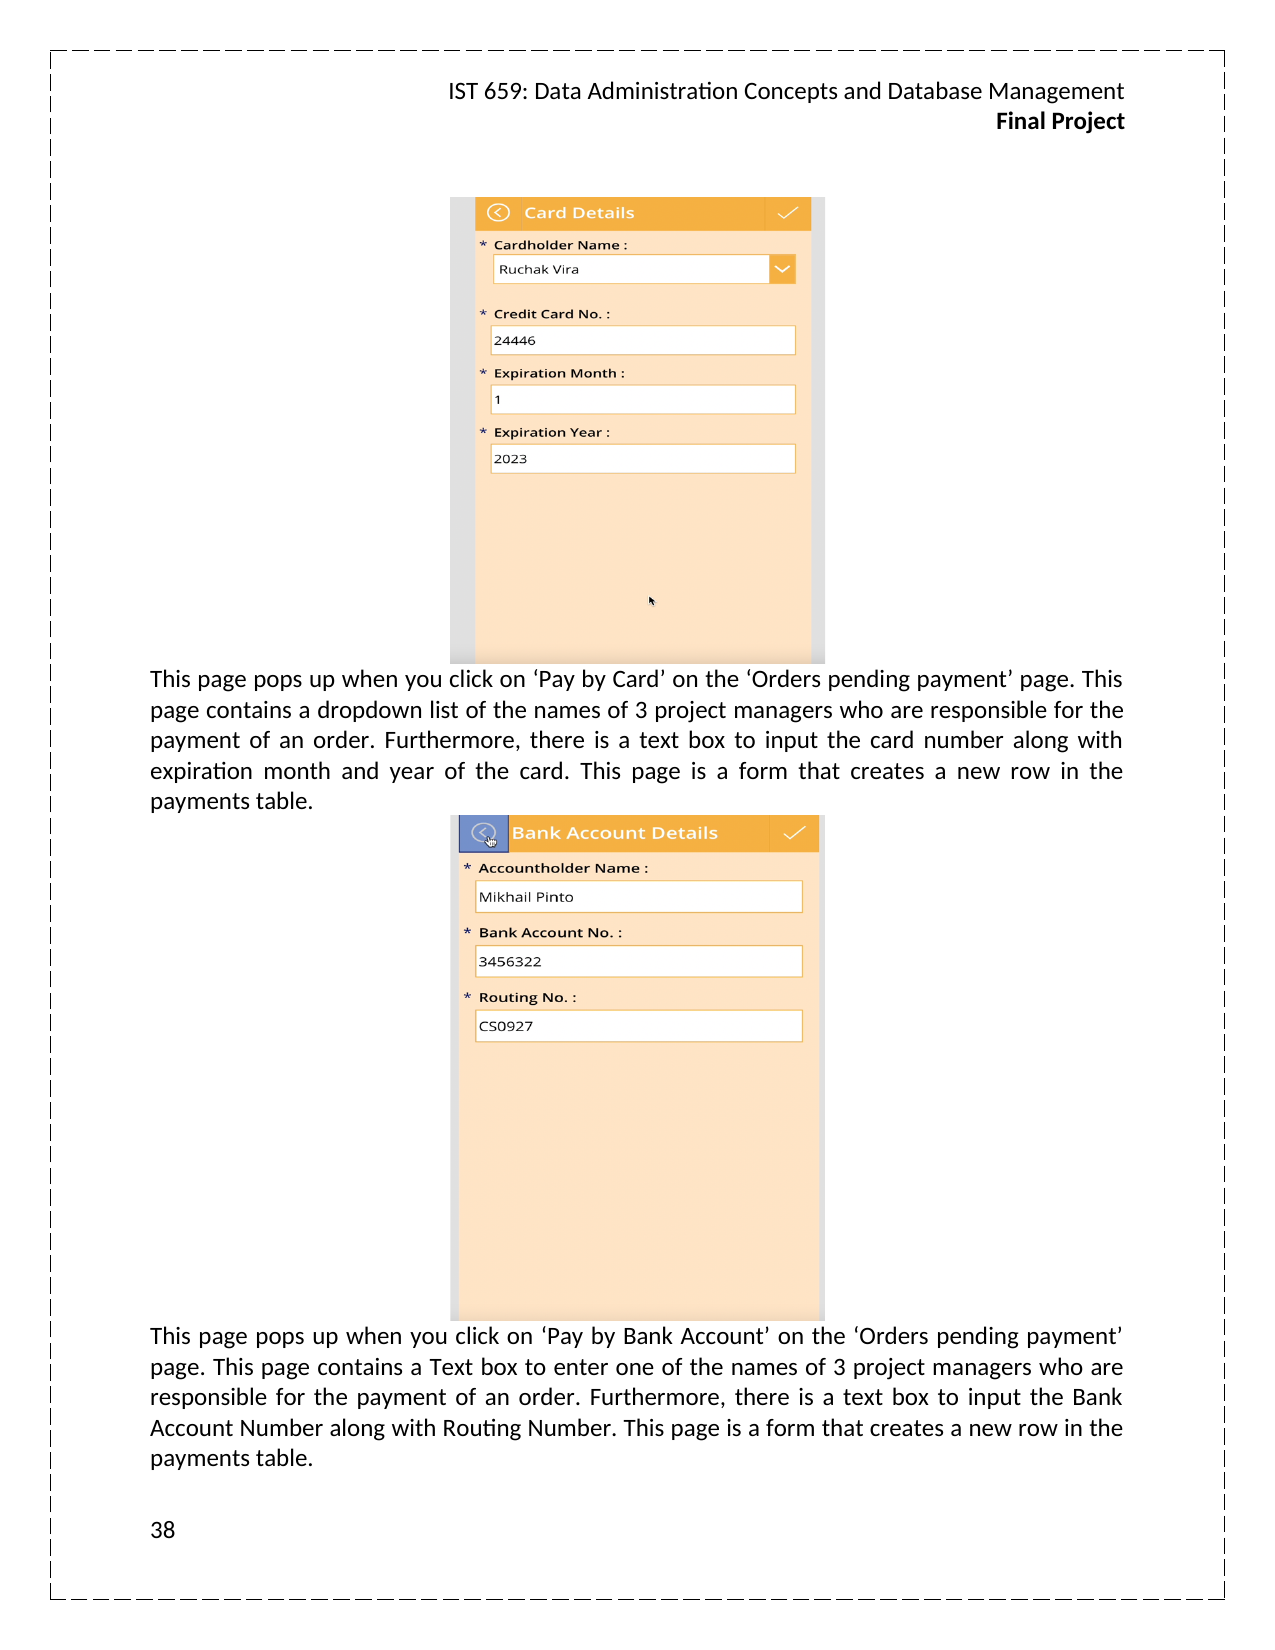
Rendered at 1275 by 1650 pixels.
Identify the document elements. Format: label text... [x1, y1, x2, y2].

text This page pops up when you click on ‘Pay by Bank Account’ on the ‘Orders pending payment’ page. This page contains a Text box to enter one of the names of 3 project managers who are responsible for the payment of an order. Furthermore, there is a text box to input the Bank Account Number along with Routing Number. This page is a form that creates a new row in the payments table. [150, 1320, 1125, 1473]
text This page pops up when you click on ‘Pay by Card’ on the ‘Orders pending payment’ page. This page contains a dropdown list of the names of 3 project managers who are responsible for the payment of an order. Furthermore, there is a text box to input the card number along with expiration month and year of the card. This page is a form that creates a new row in the payments table. [150, 663, 1125, 816]
picture [450, 197, 826, 664]
picture [450, 815, 825, 1321]
